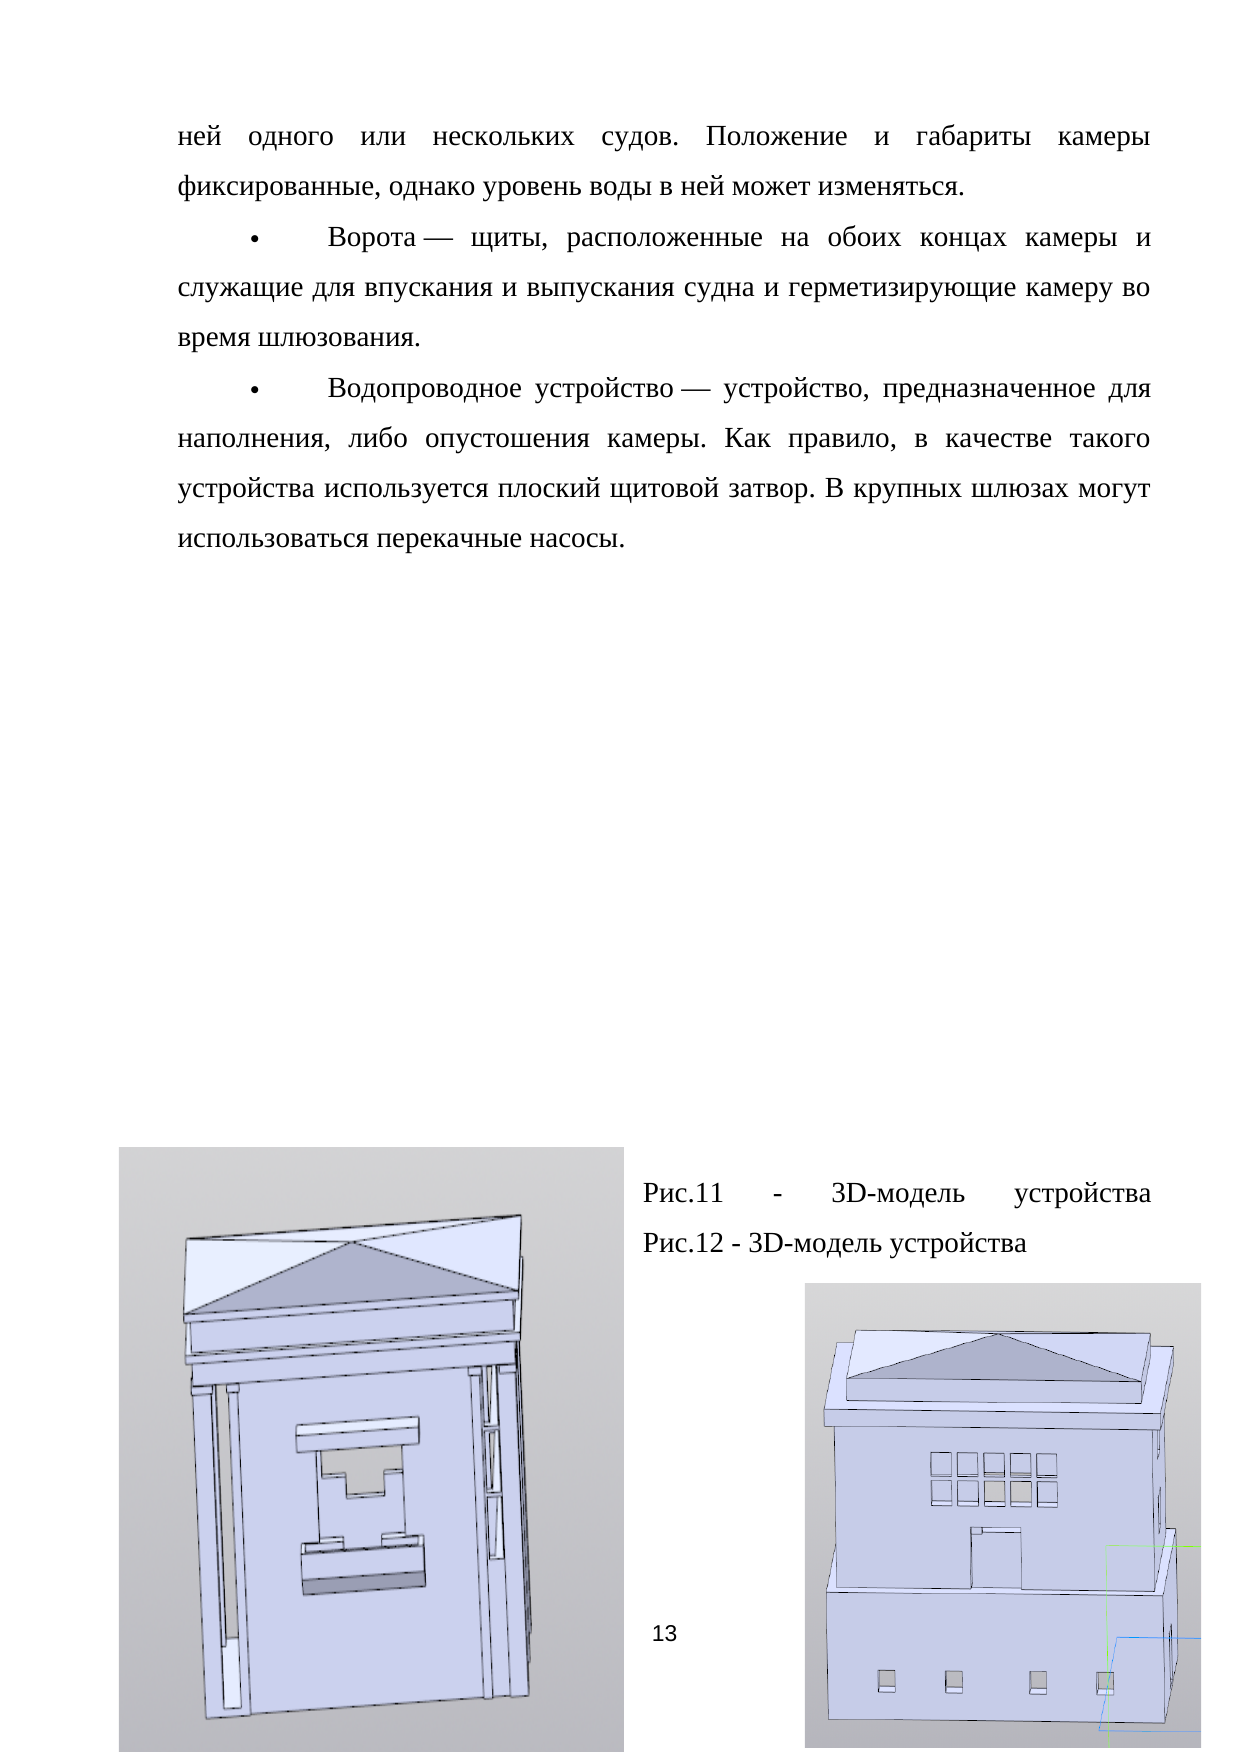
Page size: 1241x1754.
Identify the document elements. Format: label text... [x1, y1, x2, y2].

list Ворота — щиты, расположенные на обоих концах камеры и служащие для впускания и выпускания судна и герметизирующие камеру во время шлюзования. [177, 219, 1152, 353]
text Рис.11 - 3D-модель устройства Рис.12 - 3D-модель устройства [624, 1175, 1152, 1258]
picture [117, 1147, 624, 1750]
list Водопроводное устройство — устройство, предназначенное для наполнения, либо опустошения камеры. Как правило, в качестве такого устройства используется плоский щитовой затвор. В крупных шлюзах могут использоваться перекачные насосы. [177, 370, 1152, 554]
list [177, 118, 1152, 202]
picture [804, 1283, 1201, 1746]
